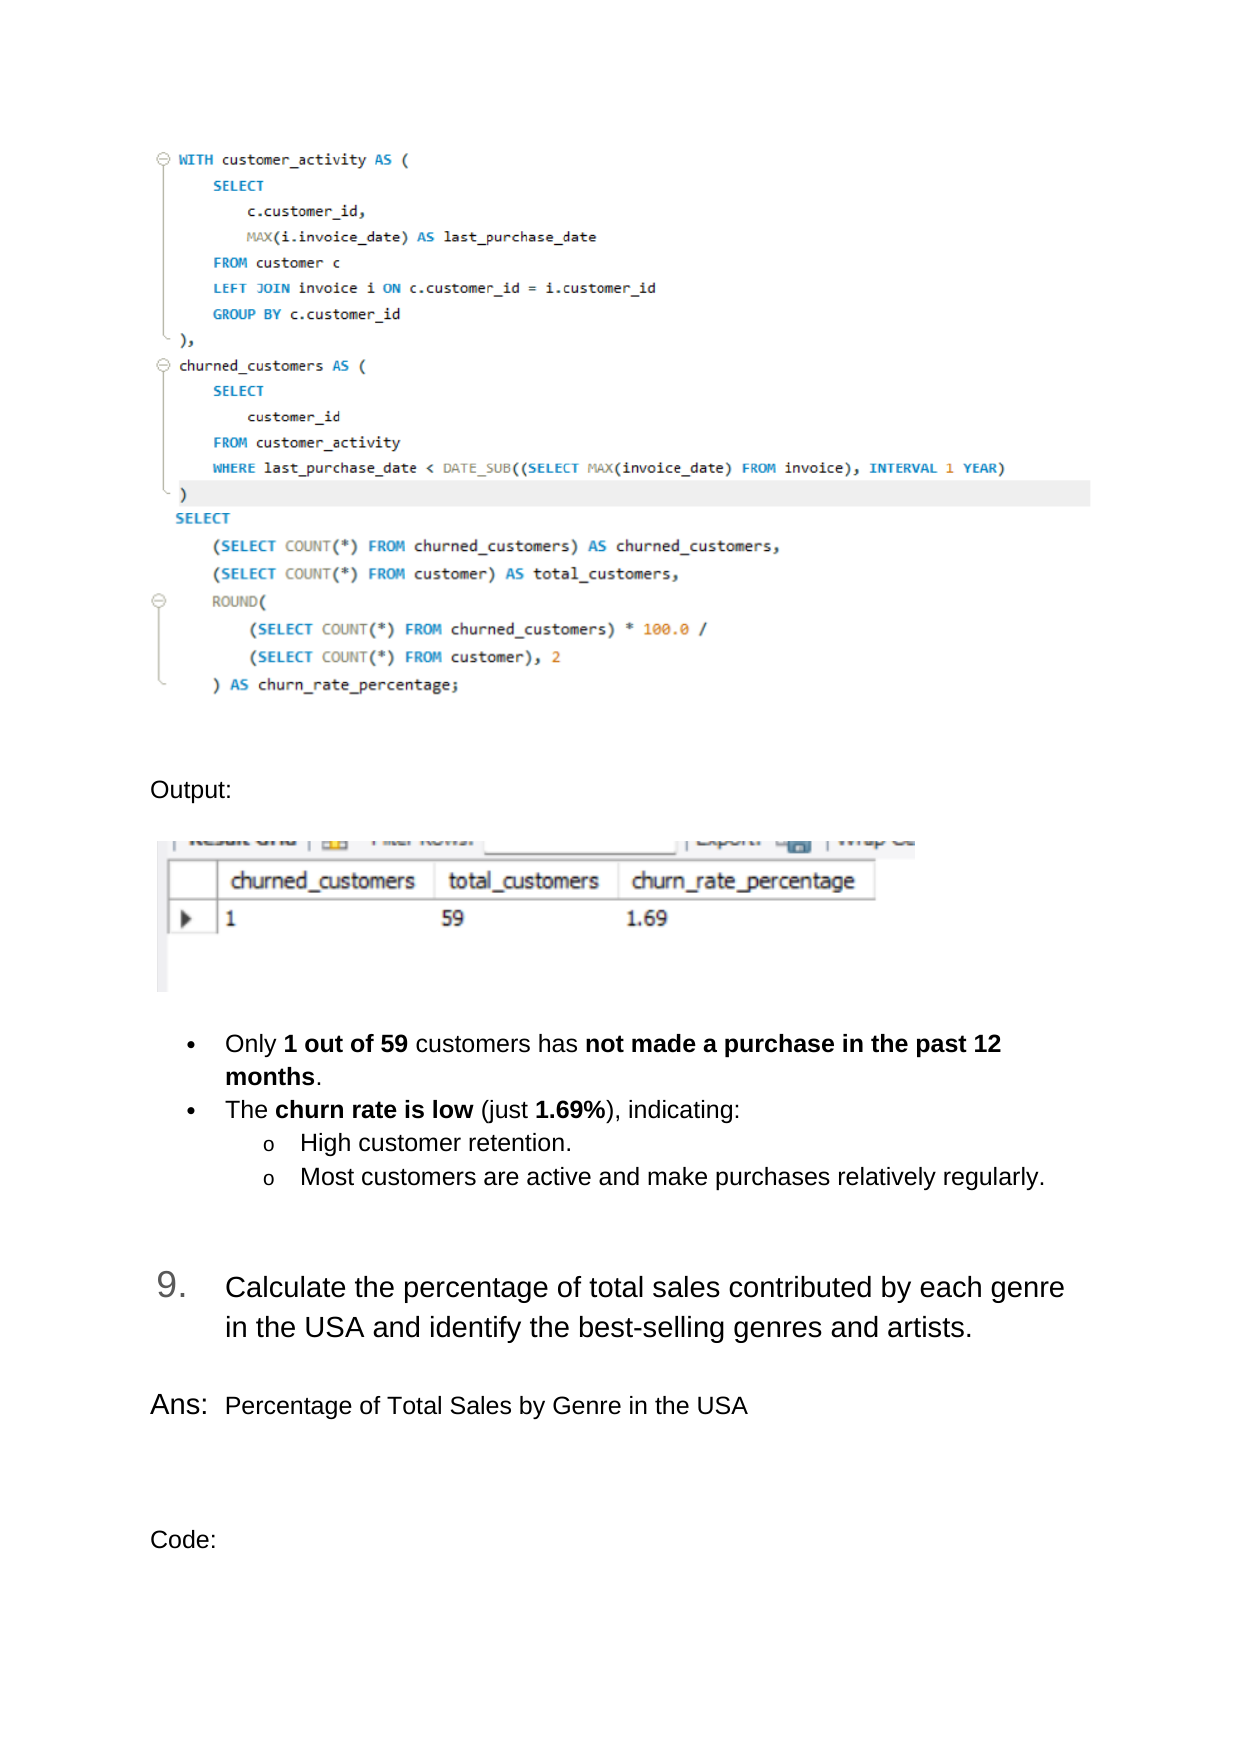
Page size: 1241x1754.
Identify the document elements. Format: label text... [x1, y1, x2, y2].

list The churn rate is low (just 1.69%), indicating: [187, 1095, 1090, 1123]
picture [157, 841, 915, 992]
list Only 1 out of 59 customers has not made a purchase in the past 12 months. [187, 1029, 1090, 1090]
list Most customers are active and make purchases relatively regularly. [262, 1162, 1090, 1191]
list High customer retention. [262, 1128, 1090, 1157]
text Output: [150, 775, 1090, 804]
text Code: [150, 1525, 1090, 1553]
list Calculate the percentage of total sales contributed by each genre in the USA and identify the best-selling genres and artists. [187, 1262, 1090, 1343]
text Ans: Percentage of Total Sales by Genre in the USA [150, 1387, 1090, 1421]
picture [150, 150, 1091, 510]
picture [150, 513, 1091, 739]
